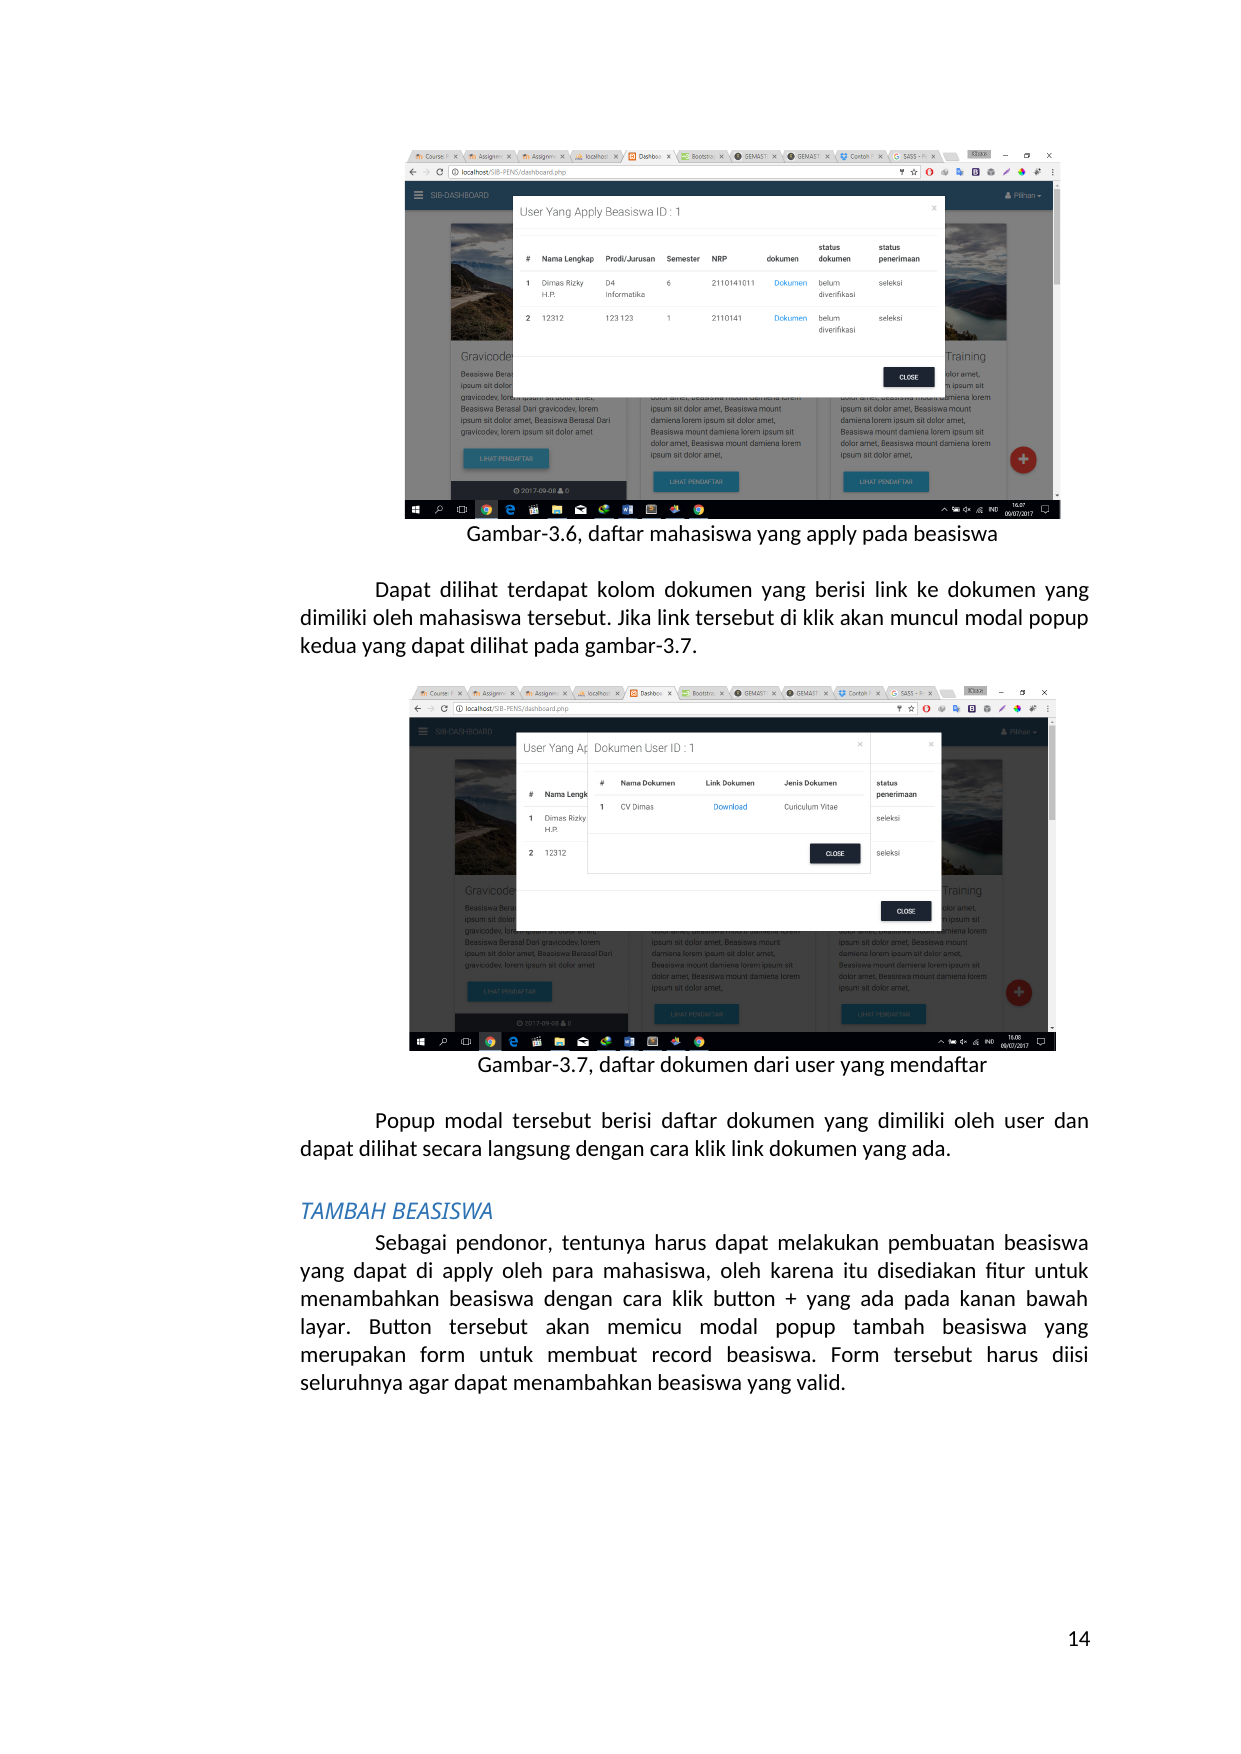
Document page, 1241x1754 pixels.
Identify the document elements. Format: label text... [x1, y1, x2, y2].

text Sebagai pendonor, tentunya harus dapat melakukan pembuatan beasiswa yang dapat di apply oleh para mahasiswa, oleh karena itu disediakan fitur untuk menambahkan beasiswa dengan cara klik button + yang ada pada kanan bawah layar. Button tersebut akan memicu modal popup tambah beasiswa yang merupakan form untuk membuat record beasiswa. Form tersebut harus diisi seluruhnya agar dapat menambahkan beasiswa yang valid. [300, 1228, 1090, 1396]
text Popup modal tersebut berisi daftar dokumen yang dimiliki oleh user dan dapat dilihat secara langsung dengan cara klik link dokumen yang ada. [300, 1106, 1090, 1162]
picture [404, 150, 1061, 519]
picture [409, 686, 1056, 1051]
text Dapat dilihat terdapat kolom dokumen yang berisi link ke dokumen yang dimiliki oleh mahasiswa tersebut. Jika link tersebut di klik akan muncul modal popup kedua yang dapat dilihat pada gambar-3.7. [300, 575, 1090, 659]
text Gambar-3.7, daftar dokumen dari user yang mendaftar [300, 1050, 1090, 1078]
subtitle TAMBAH BEASISWA [150, 1194, 1090, 1226]
text Gambar-3.6, daftar mahasiswa yang apply pada beasiswa [300, 519, 1090, 547]
